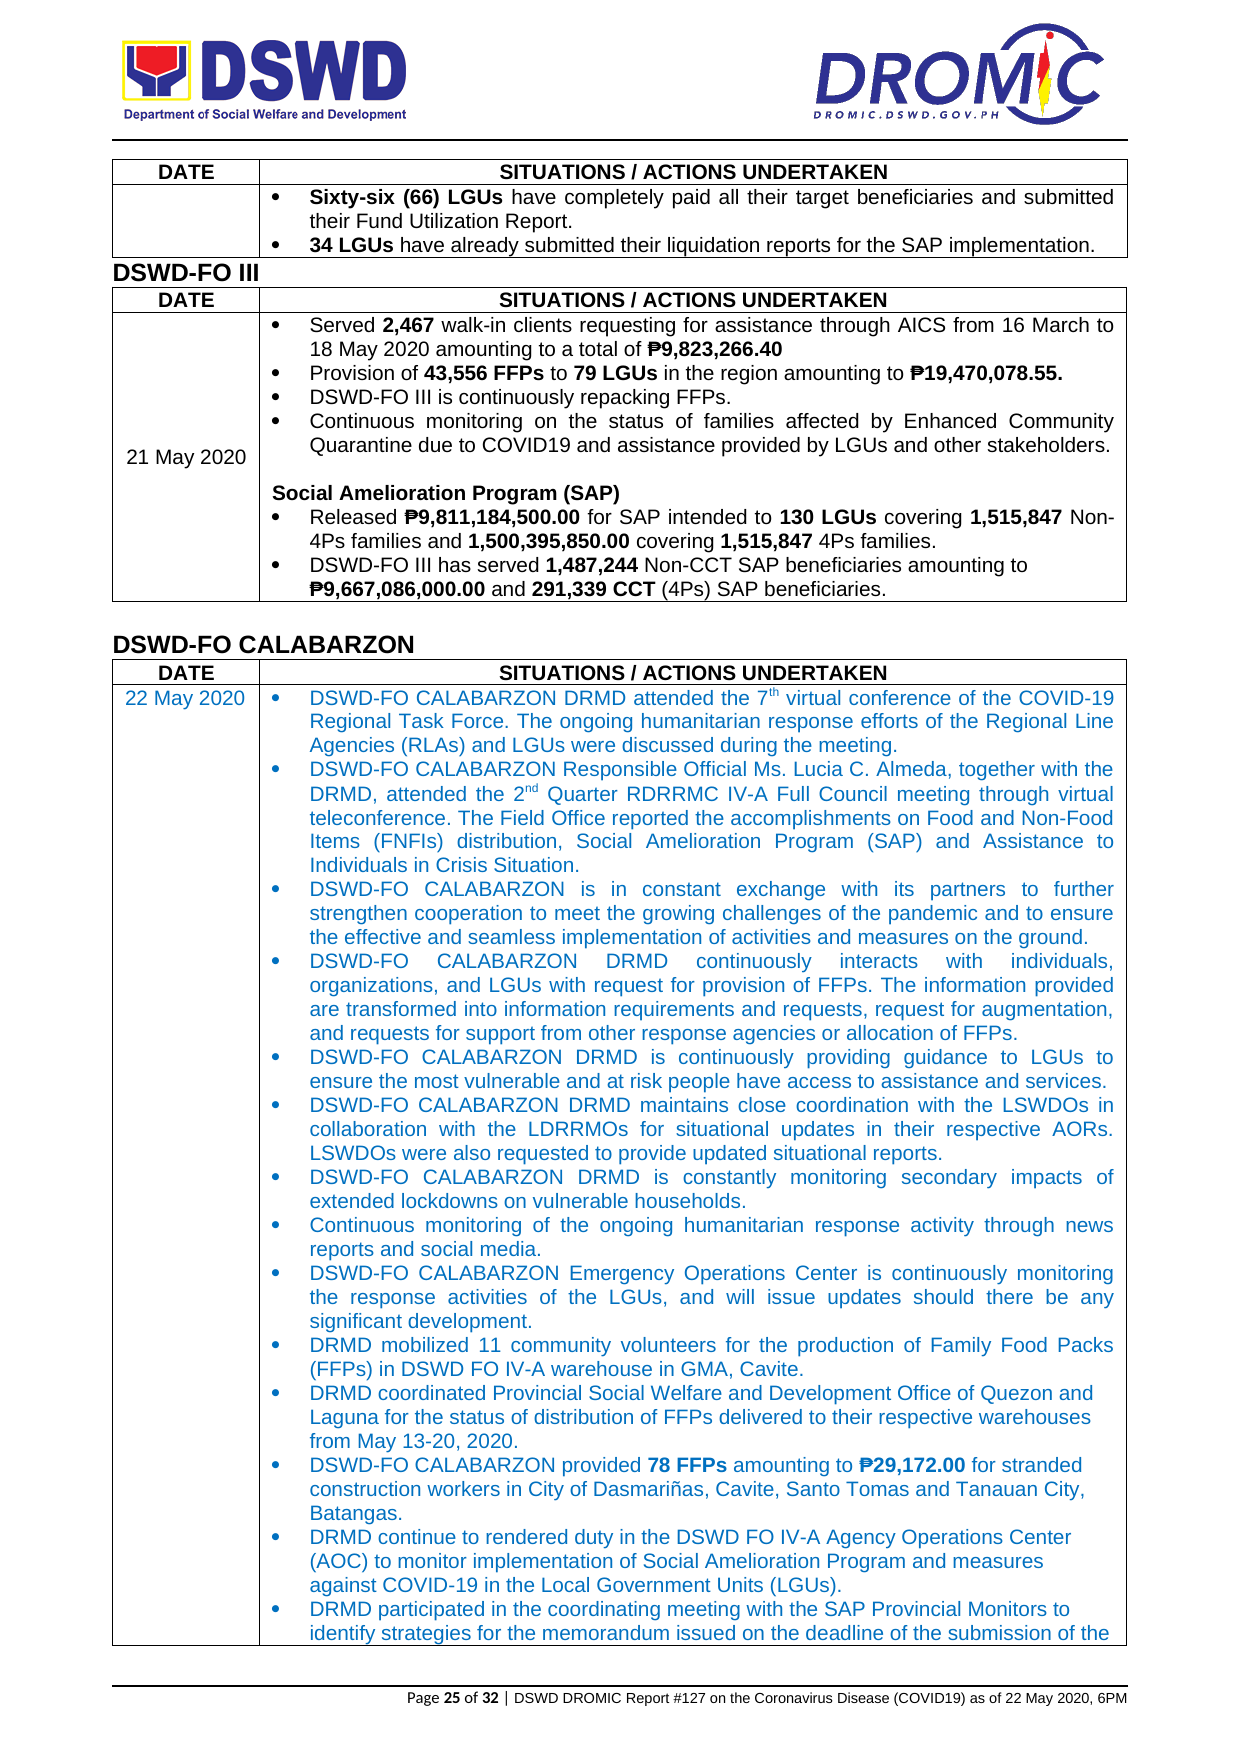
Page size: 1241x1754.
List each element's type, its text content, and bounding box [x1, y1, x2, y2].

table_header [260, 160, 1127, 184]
picture [112, 37, 417, 125]
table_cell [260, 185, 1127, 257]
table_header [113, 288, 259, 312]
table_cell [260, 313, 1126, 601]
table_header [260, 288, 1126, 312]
text DSWD-FO CALABARZON [112, 631, 1128, 659]
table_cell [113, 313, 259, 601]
text DSWD-FO III [112, 258, 1128, 287]
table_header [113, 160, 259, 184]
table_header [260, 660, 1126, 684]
picture [781, 23, 1133, 125]
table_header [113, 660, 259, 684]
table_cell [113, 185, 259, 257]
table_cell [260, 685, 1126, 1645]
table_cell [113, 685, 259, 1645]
